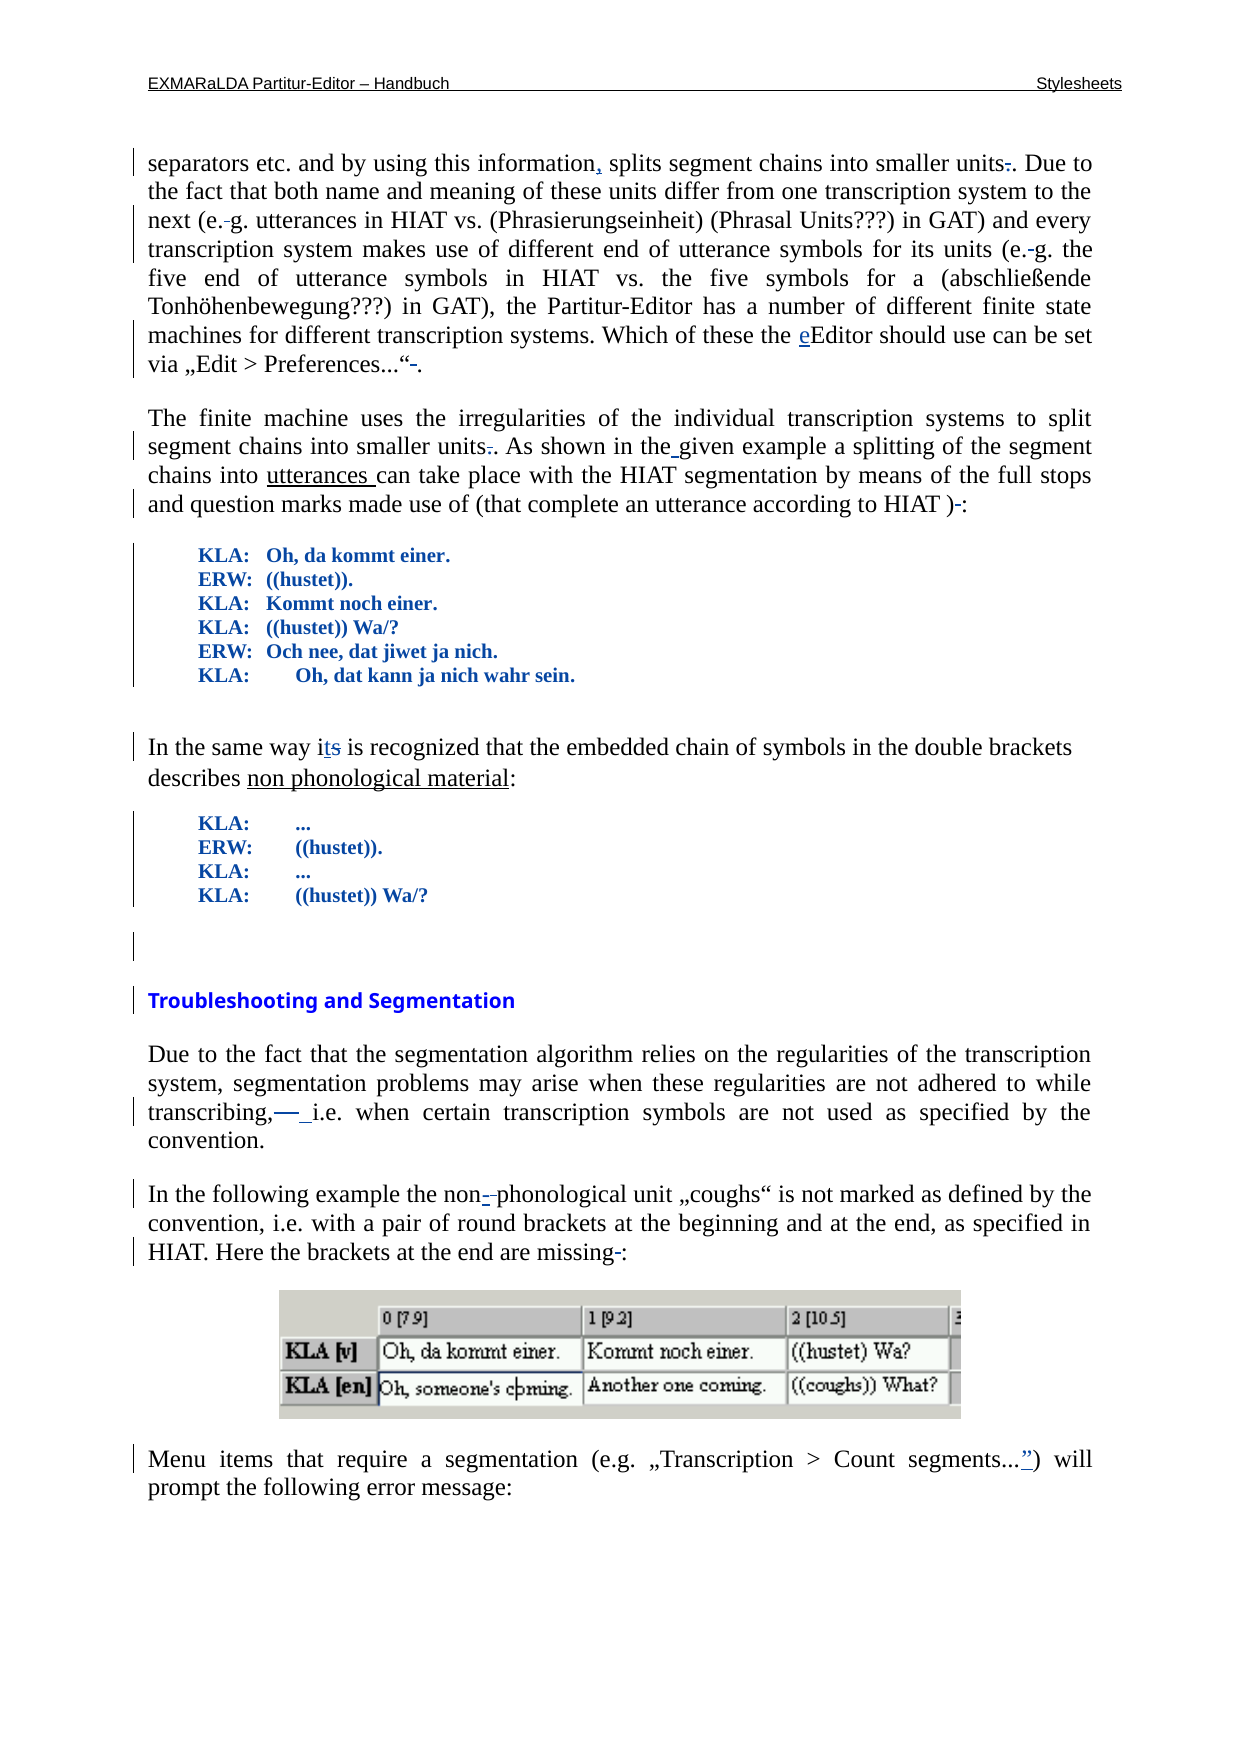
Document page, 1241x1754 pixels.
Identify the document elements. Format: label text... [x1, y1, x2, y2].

text ERW: Och nee, dat jiwet ja nich. [198, 639, 1093, 663]
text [148, 148, 1093, 378]
text ERW: ((hustet)). [198, 835, 1093, 859]
text In the same way i is recognized that the embedded chain of symbols in the double brackets describes non phonological material: [148, 732, 1093, 792]
text KLA: ... [198, 811, 1093, 835]
text KLA: Kommt noch einer. [198, 591, 1093, 615]
text KLA: Oh, da kommt einer. [198, 543, 1093, 567]
text KLA: ((hustet)) Wa/? [198, 615, 1093, 639]
text Menu items that require a segmentation (e.g. „Transcription > Count segments...) will prompt the following error message: [148, 1444, 1093, 1501]
text KLA: ((hustet)) Wa/? [198, 883, 1093, 907]
text ERW: ((hustet)). [198, 567, 1093, 591]
text KLA: Oh, dat kann ja nich wahr sein. [198, 663, 1093, 687]
text Due to the fact that the segmentation algorithm relies on the regularities of the transcription system, segmentation problems may arise when these regularities are not adhered to while transcribing,i.e. when certain transcription symbols are not used as specified by the convention. [148, 1039, 1093, 1154]
picture [279, 1290, 961, 1419]
text KLA: ... [198, 859, 1093, 883]
text In the following example the nonphonological unit „coughs“ is not marked as defined by the convention, i.e. with a pair of round brackets at the beginning and at the end, as specified in HIAT. Here the brackets at the end are missing: [148, 1179, 1093, 1266]
text The finite machine uses the irregularities of the individual transcription systems to split segment chains into smaller units. As shown in thegiven example a splitting of the segment chains into utterances can take place with the HIAT segmentation by means of the full stops and question marks made use of (that complete an utterance according to HIAT ): [148, 403, 1093, 518]
subtitle Troubleshooting and Segmentation [148, 986, 1093, 1014]
